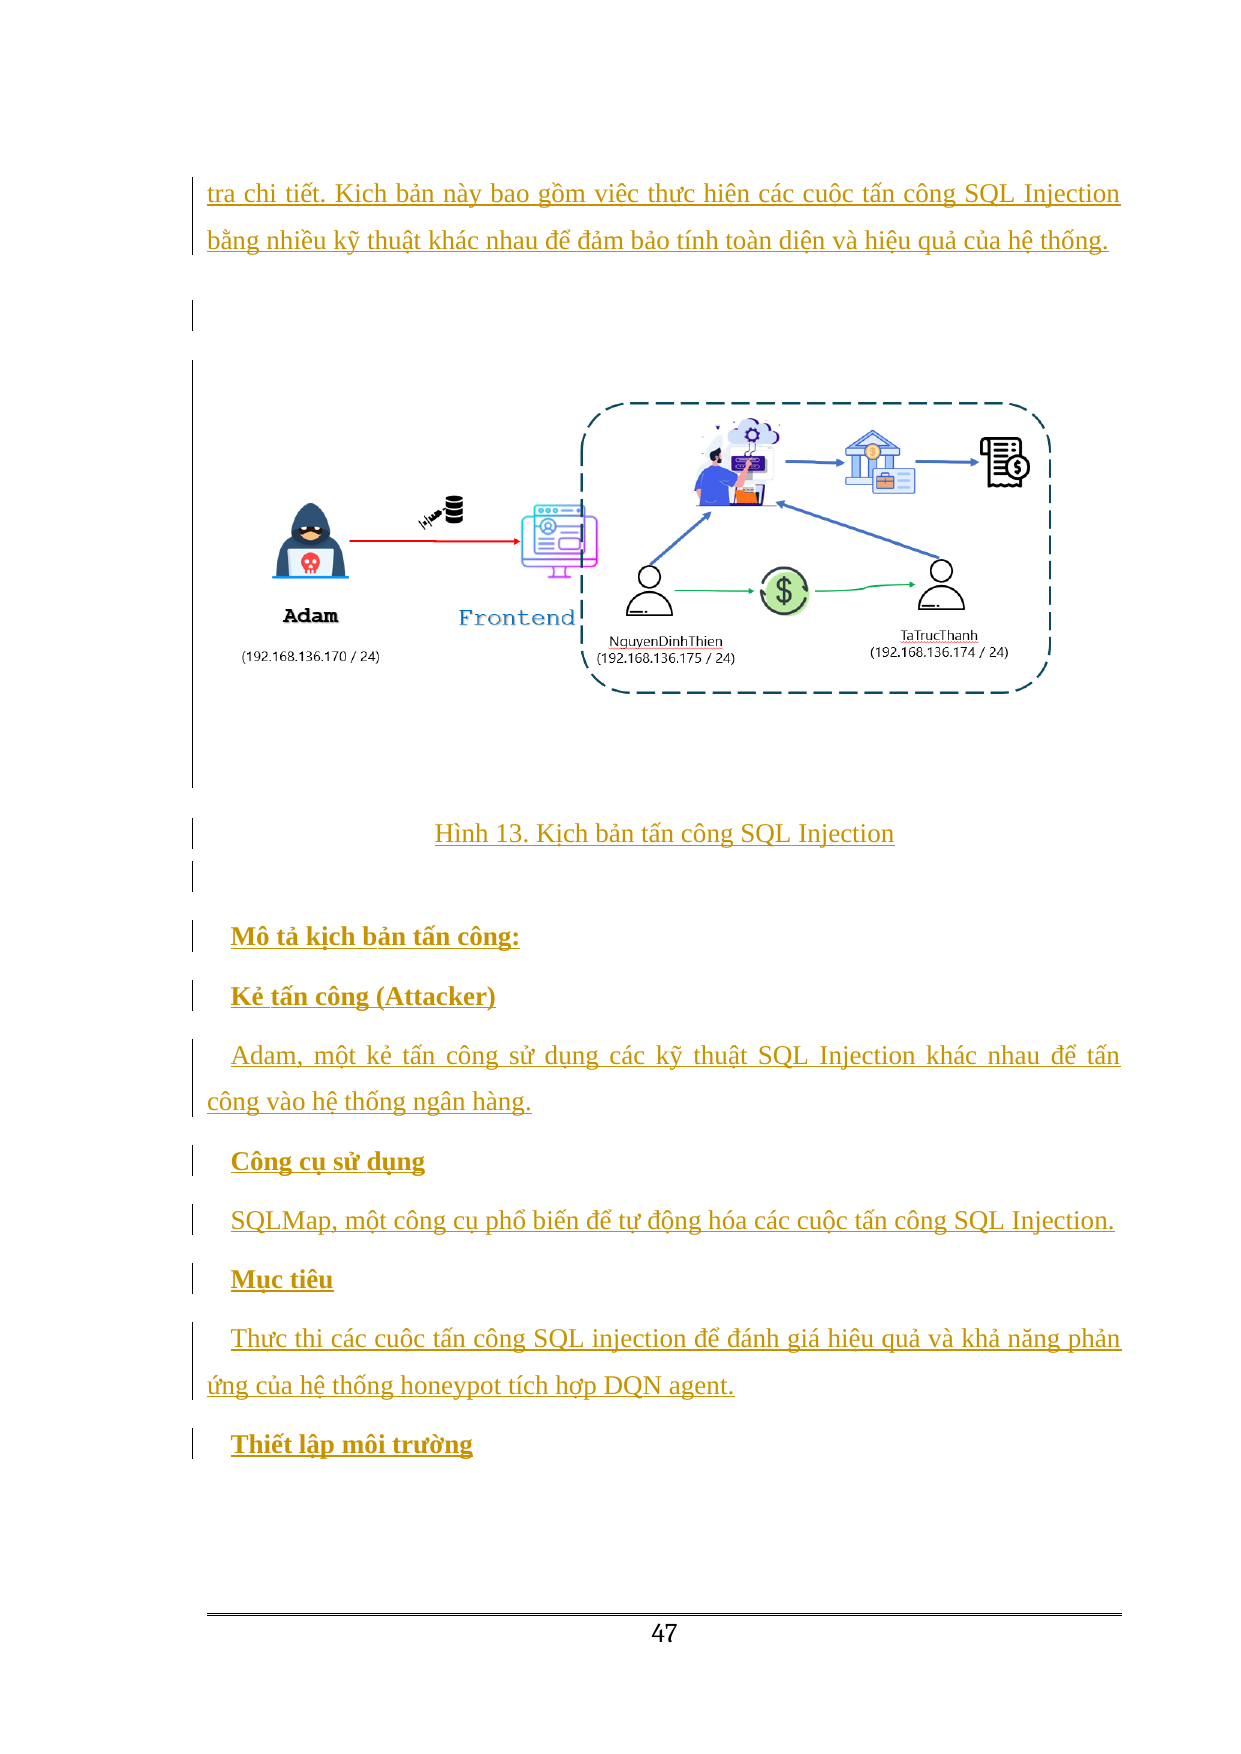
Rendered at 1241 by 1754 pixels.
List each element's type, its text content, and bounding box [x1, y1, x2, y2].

text 13 [207, 818, 1122, 849]
picture [206, 360, 1066, 789]
